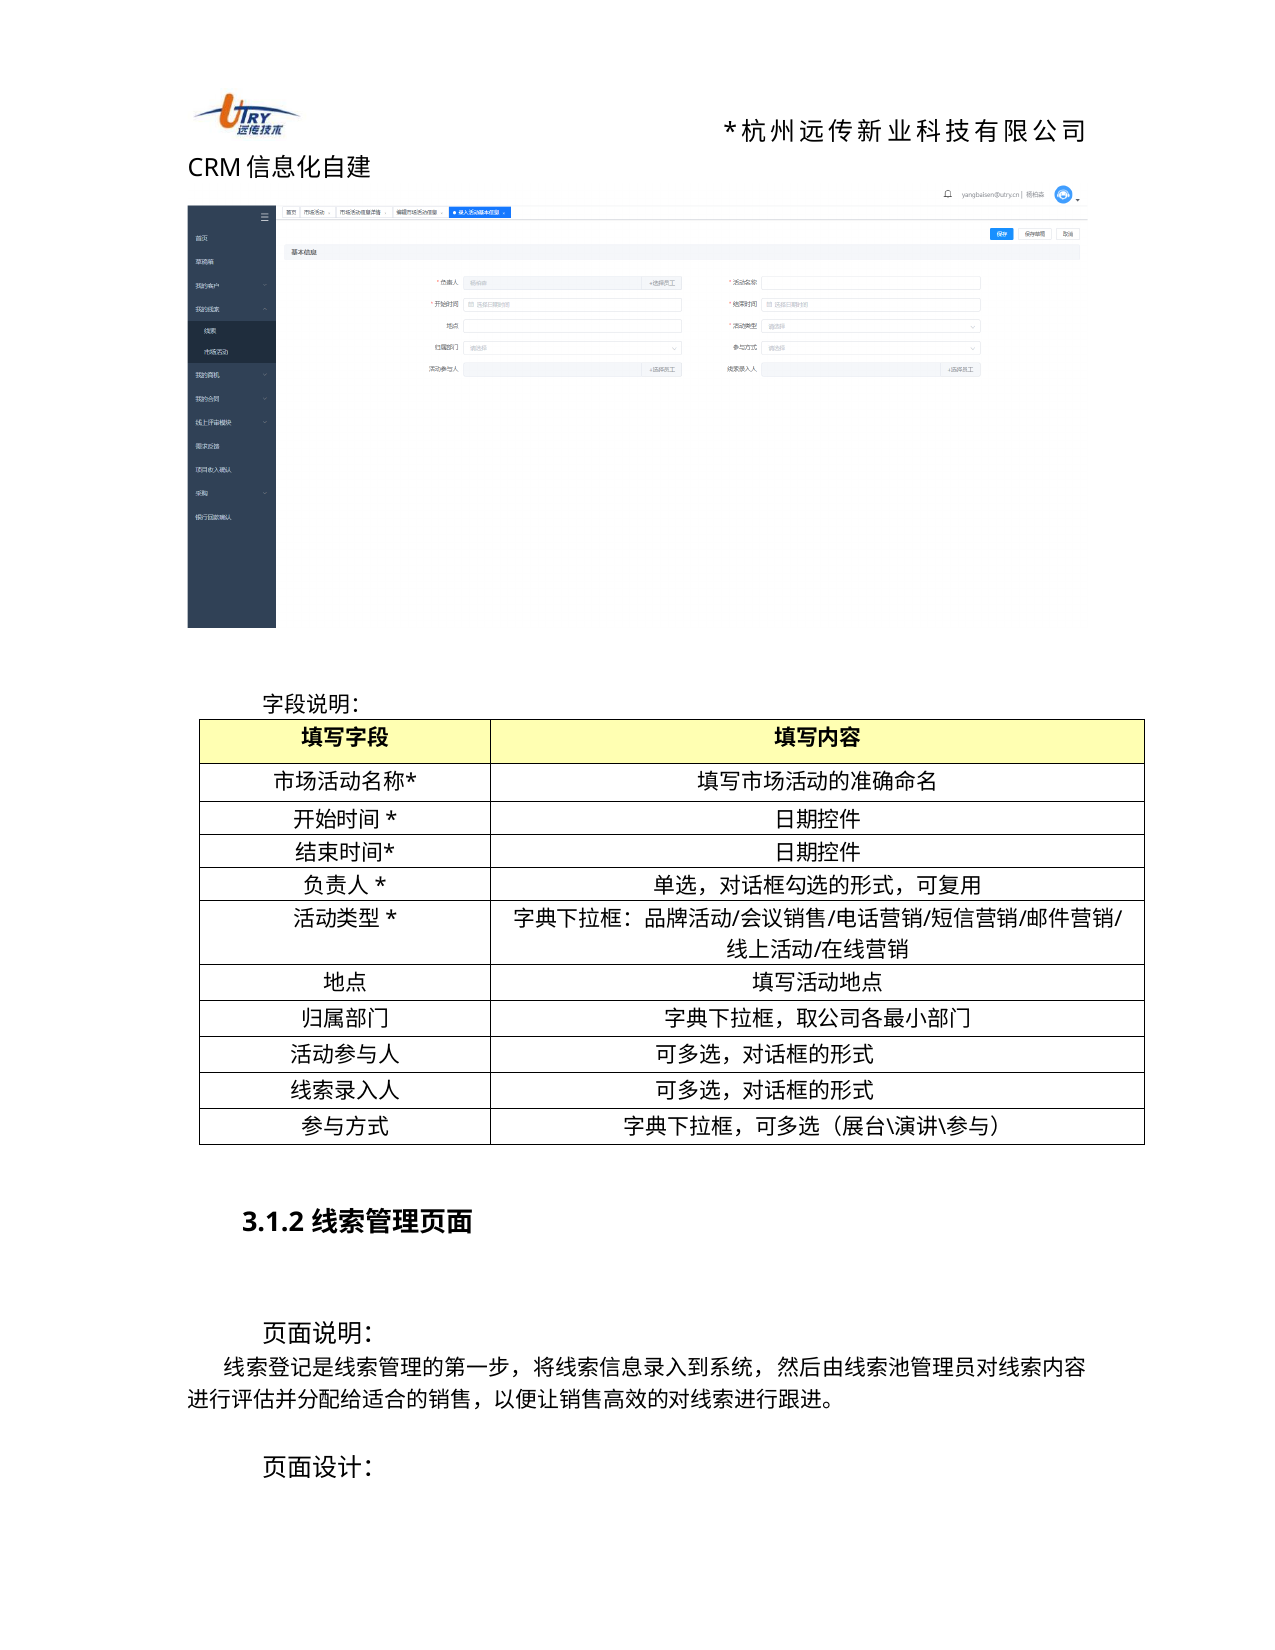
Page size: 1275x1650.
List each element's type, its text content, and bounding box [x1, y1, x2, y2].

table_cell 字典下拉框，取公司各最小部门 [491, 1001, 1144, 1036]
text 线索登记是线索管理的第一步，将线索信息录入到系统，然后由线索池管理员对线索内容进行评估并分配给适合的销售，以便让销售高效的对线索进行跟进。 [187, 1350, 1087, 1413]
text 字段说明： [187, 687, 1087, 719]
table_cell 参与方式 [200, 1109, 490, 1144]
text 页面说明： [187, 1314, 1087, 1350]
table_cell 结束时间* [200, 835, 490, 867]
table_cell 负责人 * [200, 868, 490, 899]
picture [187, 183, 1088, 628]
table_cell 字典下拉框，可多选（展台\演讲\参与） [491, 1109, 1144, 1144]
table_cell 活动类型 * [200, 901, 490, 964]
table_cell 填写活动地点 [491, 965, 1144, 1000]
subtitle 3.1.2 线索管理页面 [187, 1200, 1087, 1239]
table_cell 线索录入人 [200, 1073, 490, 1108]
table_cell 可多选，对话框的形式 [491, 1073, 1144, 1108]
table_cell 开始时间 * [200, 802, 490, 834]
picture [187, 88, 307, 141]
table_header 填写字段 [200, 720, 490, 763]
table_cell 单选，对话框勾选的形式，可复用 [491, 868, 1144, 899]
table_cell 归属部门 [200, 1001, 490, 1036]
table_cell 字典下拉框：品牌活动/会议销售/电话营销/短信营销/邮件营销/线上活动/在线营销 [491, 901, 1144, 964]
table_cell 日期控件 [491, 802, 1144, 834]
table_cell 地点 [200, 965, 490, 1000]
table_cell 市场活动名称* [200, 764, 490, 801]
table_cell 活动参与人 [200, 1037, 490, 1072]
text 页面设计： [187, 1447, 1087, 1484]
table_cell 可多选，对话框的形式 [491, 1037, 1144, 1072]
table_cell 日期控件 [491, 835, 1144, 867]
table_header 填写内容 [491, 720, 1144, 763]
table_cell 填写市场活动的准确命名 [491, 764, 1144, 801]
